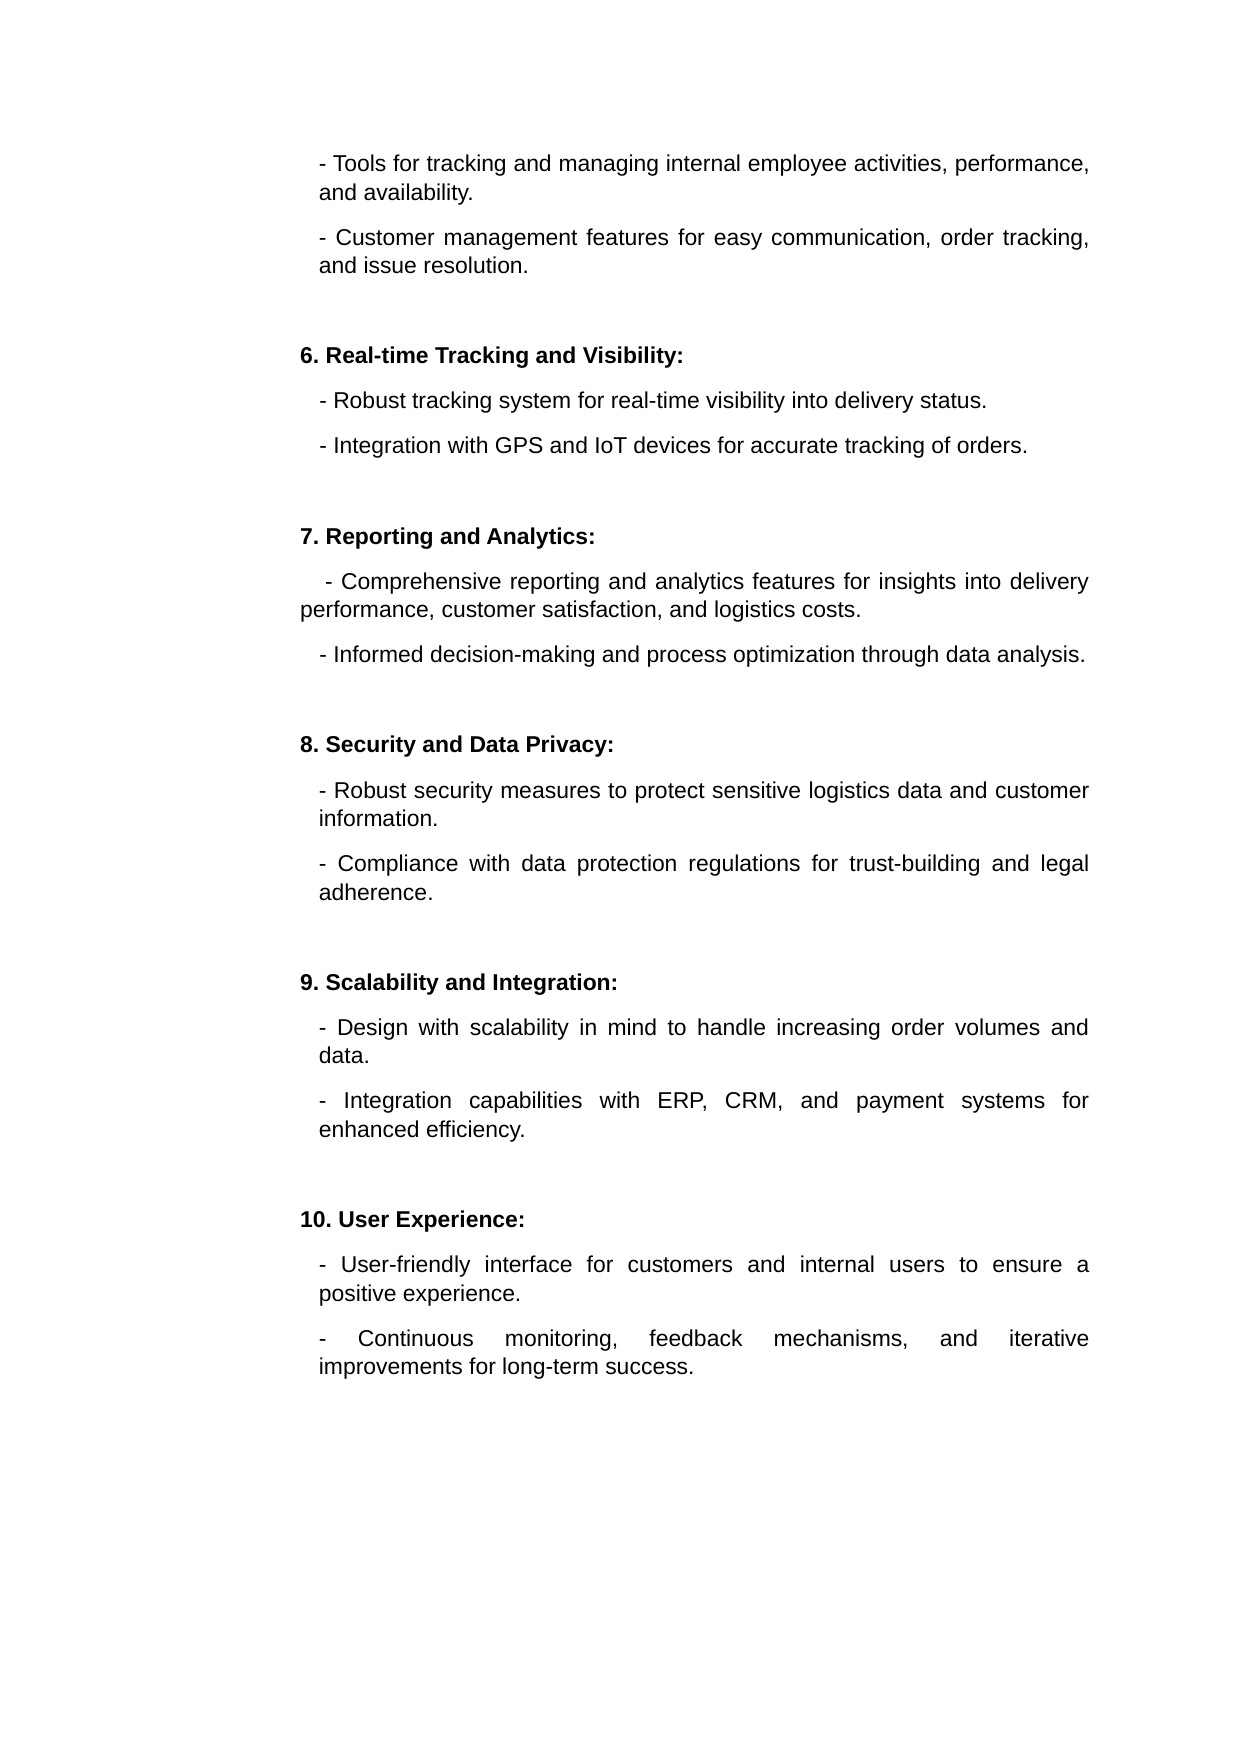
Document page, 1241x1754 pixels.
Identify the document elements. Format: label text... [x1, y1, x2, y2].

text - Informed decision-making and process optimization through data analysis. [300, 641, 1090, 668]
text 8. Security and Data Privacy: [300, 731, 1090, 758]
text - Customer management features for easy communication, order tracking, and issue resolution. [319, 223, 1090, 278]
text - Compliance with data protection regulations for trust-building and legal adherence. [319, 850, 1090, 905]
text - Robust tracking system for real-time visibility into delivery status. [300, 387, 1090, 414]
text - Design with scalability in mind to handle increasing order volumes and data. [319, 1014, 1090, 1069]
text 9. Scalability and Integration: [300, 969, 1090, 995]
text - Tools for tracking and managing internal employee activities, performance, and availability. [319, 150, 1090, 205]
text 6. Real-time Tracking and Visibility: [300, 342, 1090, 368]
text - User-friendly interface for customers and internal users to ensure a positive experience. [319, 1251, 1090, 1306]
text - Integration capabilities with ERP, CRM, and payment systems for enhanced efficiency. [319, 1087, 1090, 1142]
text - Comprehensive reporting and analytics features for insights into delivery performance, customer satisfaction, and logistics costs. [300, 568, 1090, 622]
text - Robust security measures to protect sensitive logistics data and customer information. [319, 777, 1090, 831]
text 10. User Experience: [300, 1206, 1090, 1232]
text 7. Reporting and Analytics: [300, 523, 1090, 549]
text - Integration with GPS and IoT devices for accurate tracking of orders. [300, 432, 1090, 459]
text - Continuous monitoring, feedback mechanisms, and iterative improvements for long-term success. [319, 1325, 1090, 1379]
